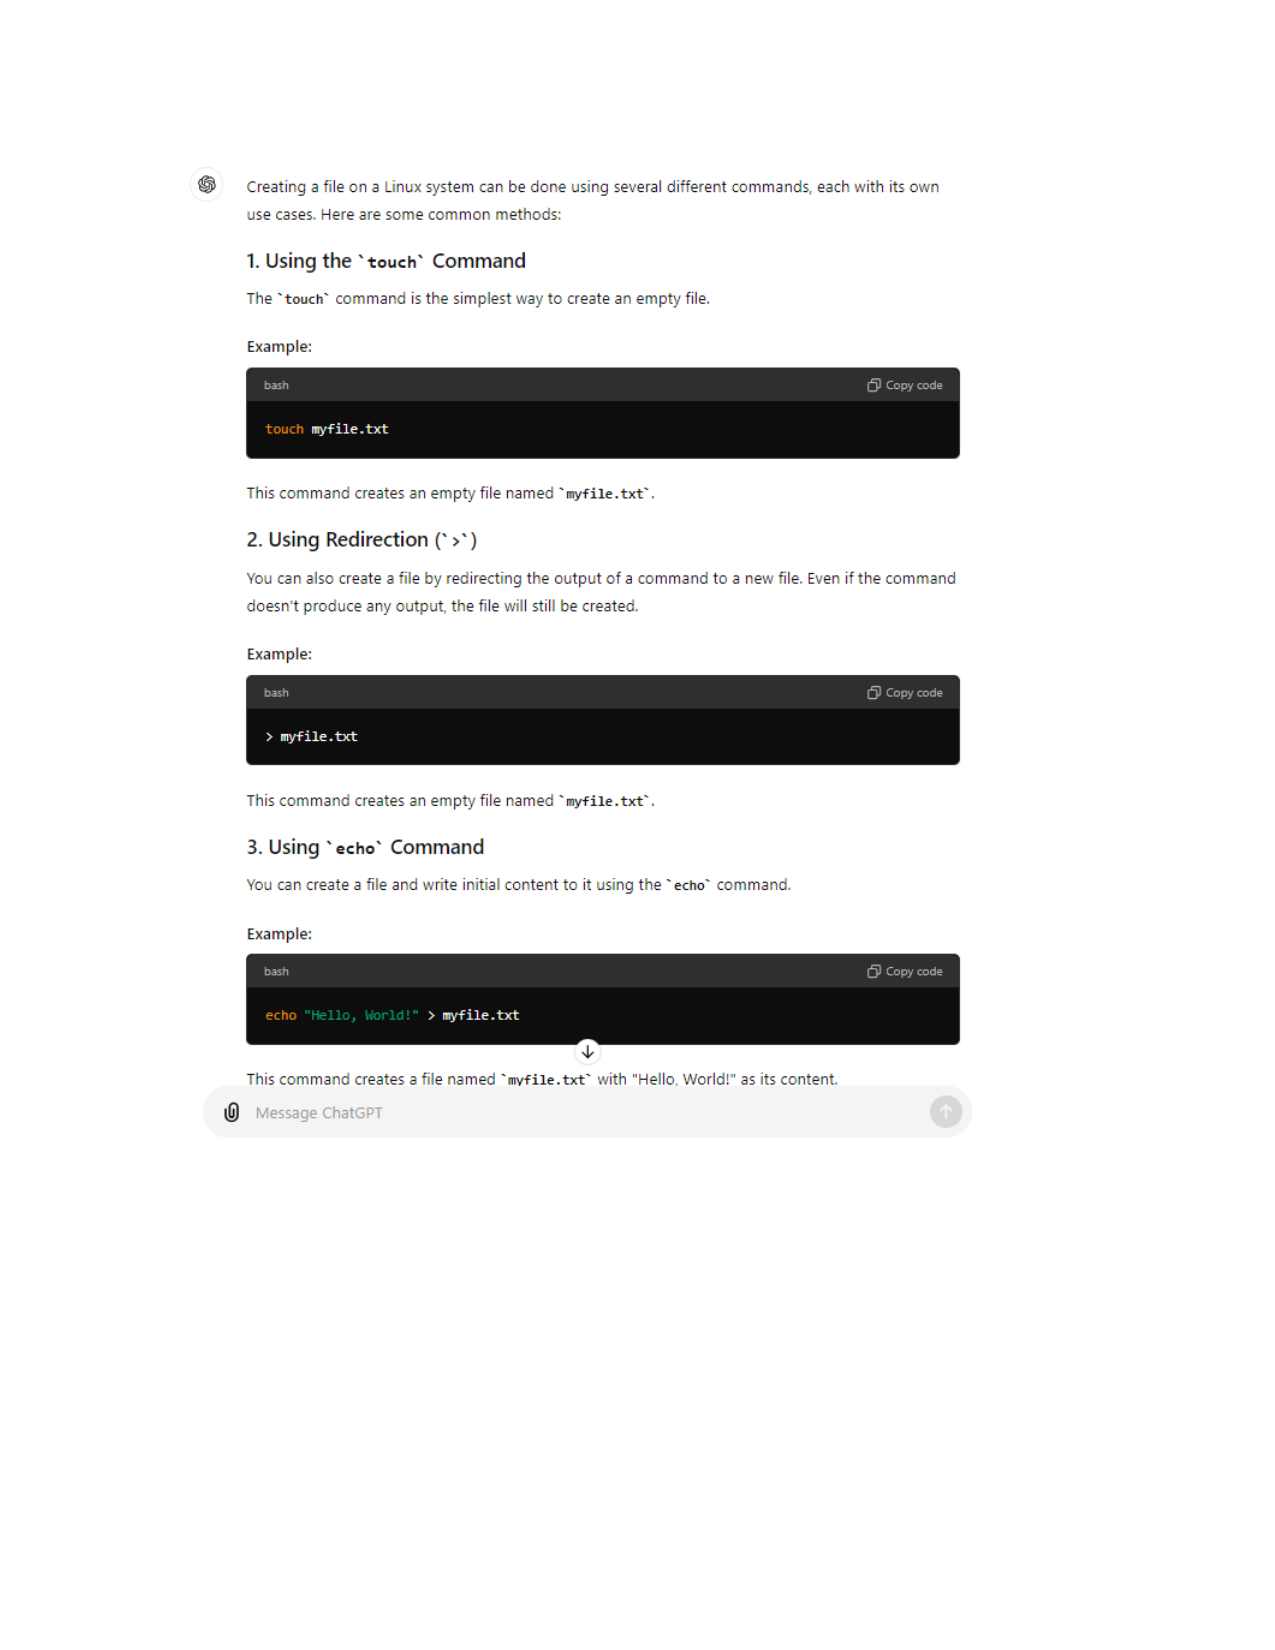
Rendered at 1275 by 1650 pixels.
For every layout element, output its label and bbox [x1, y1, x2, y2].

picture [150, 150, 1125, 1146]
